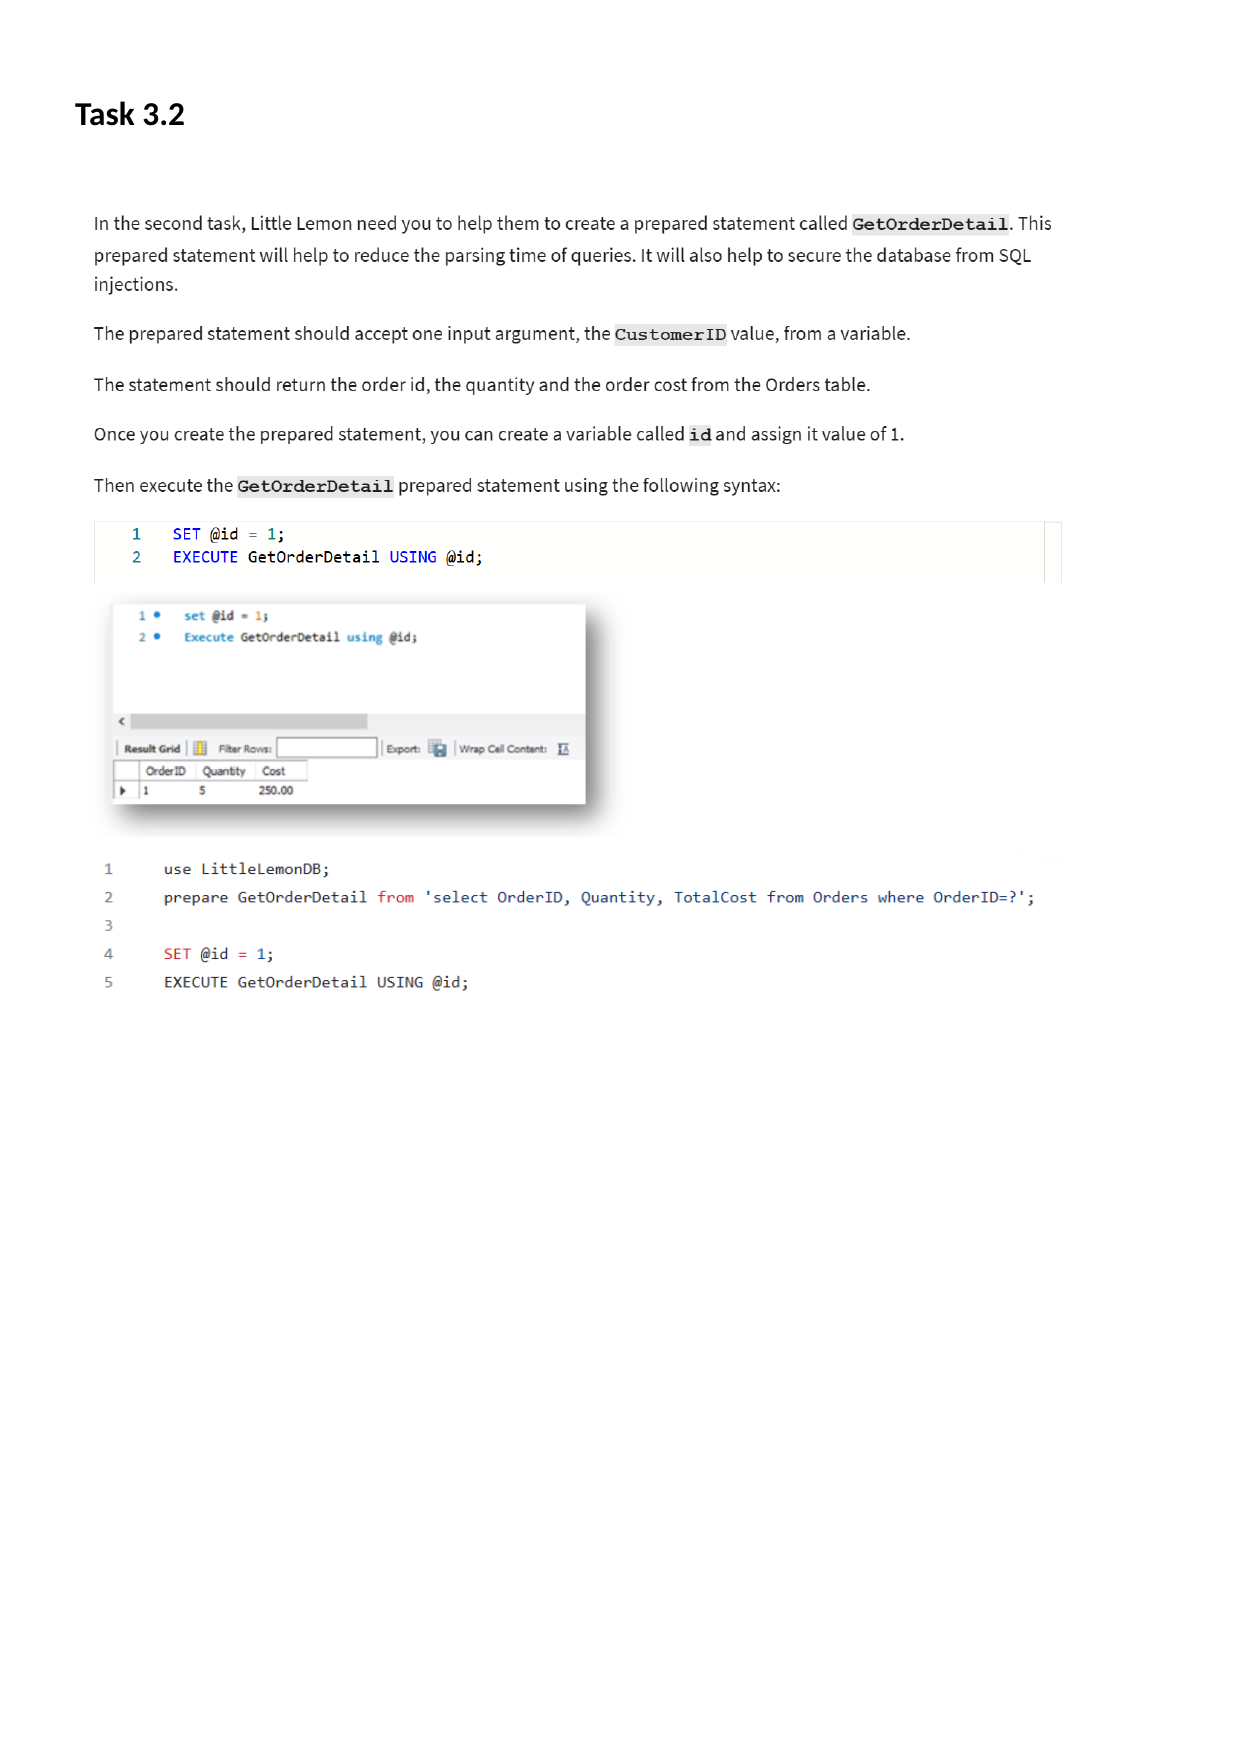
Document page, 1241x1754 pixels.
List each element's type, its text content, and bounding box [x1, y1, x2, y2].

picture [75, 852, 1066, 1000]
picture [75, 592, 1042, 837]
picture [75, 202, 1074, 583]
subtitle Task 3.2 [75, 81, 1165, 146]
